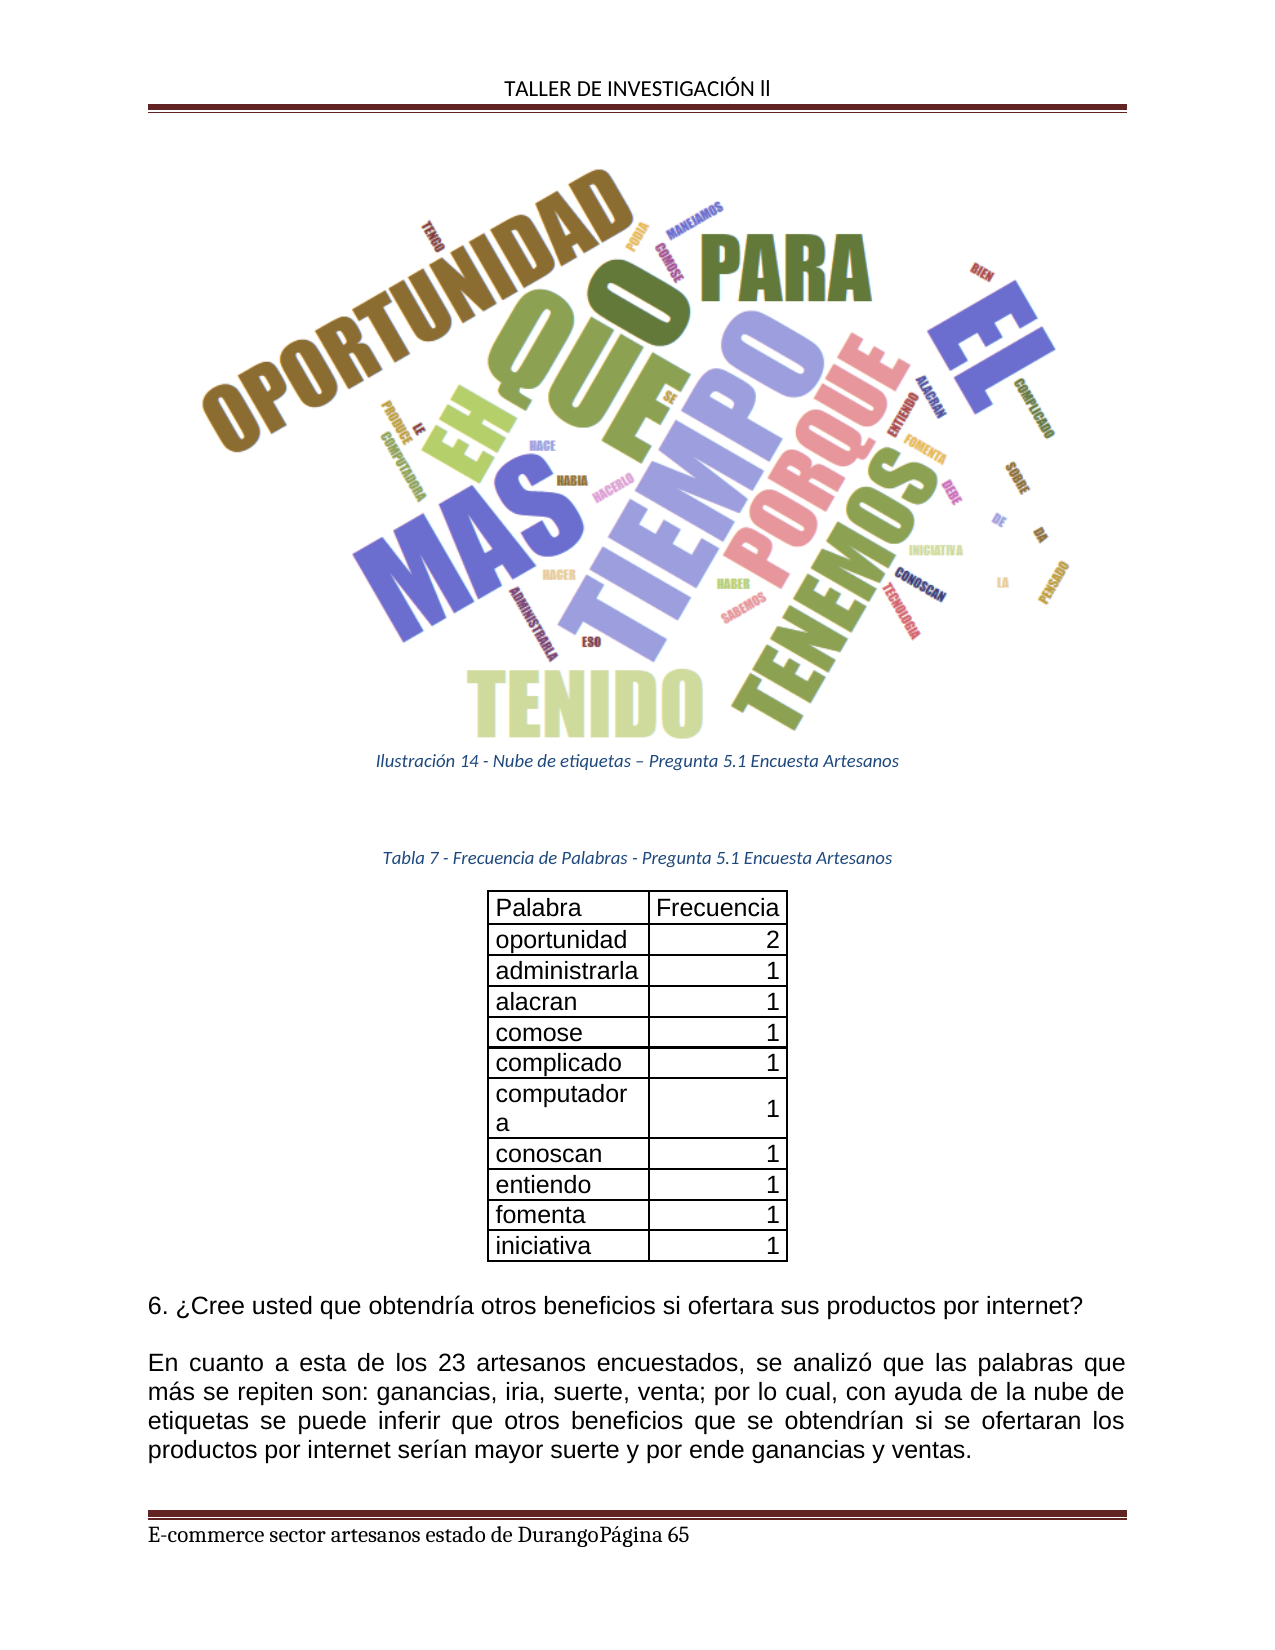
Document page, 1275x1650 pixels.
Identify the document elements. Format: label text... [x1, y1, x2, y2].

table_cell 1 [650, 1018, 786, 1046]
table_cell 1 [650, 1139, 786, 1168]
text 6. ¿Cree usted que obtendría otros beneficios si ofertara sus productos por internet? [148, 1291, 1127, 1320]
table_cell 1 [650, 1231, 786, 1260]
table_cell alacran [489, 987, 648, 1016]
table_cell entiendo [489, 1170, 648, 1198]
table_cell administrarla [489, 956, 648, 985]
table_cell oportunidad [489, 925, 648, 954]
picture [193, 147, 1083, 750]
table_cell 1 [650, 1049, 786, 1077]
table_cell iniciativa [489, 1231, 648, 1260]
table_cell 1 [650, 1079, 786, 1137]
table_header Frecuencia [650, 892, 786, 923]
table_header Palabra [489, 892, 648, 923]
table_cell comose [489, 1018, 648, 1046]
table_cell conoscan [489, 1139, 648, 1168]
table_cell fomenta [489, 1201, 648, 1229]
table_cell 1 [650, 956, 786, 985]
table_cell 1 [650, 1170, 786, 1198]
table_cell 2 [650, 925, 786, 954]
table_cell 1 [650, 1201, 786, 1229]
table_cell computadora [489, 1079, 648, 1137]
table_cell 1 [650, 987, 786, 1016]
text En cuanto a esta de los 23 artesanos encuestados, se analizó que las palabras que más se repiten son: ganancias, iria, suerte, venta; por lo cual, con ayuda de la nube de etiquetas se puede inferir que otros beneficios que se obtendrían si se ofertaran los productos por internet serían mayor suerte y por ende ganancias y ventas. [148, 1348, 1127, 1463]
table_cell complicado [489, 1049, 648, 1077]
